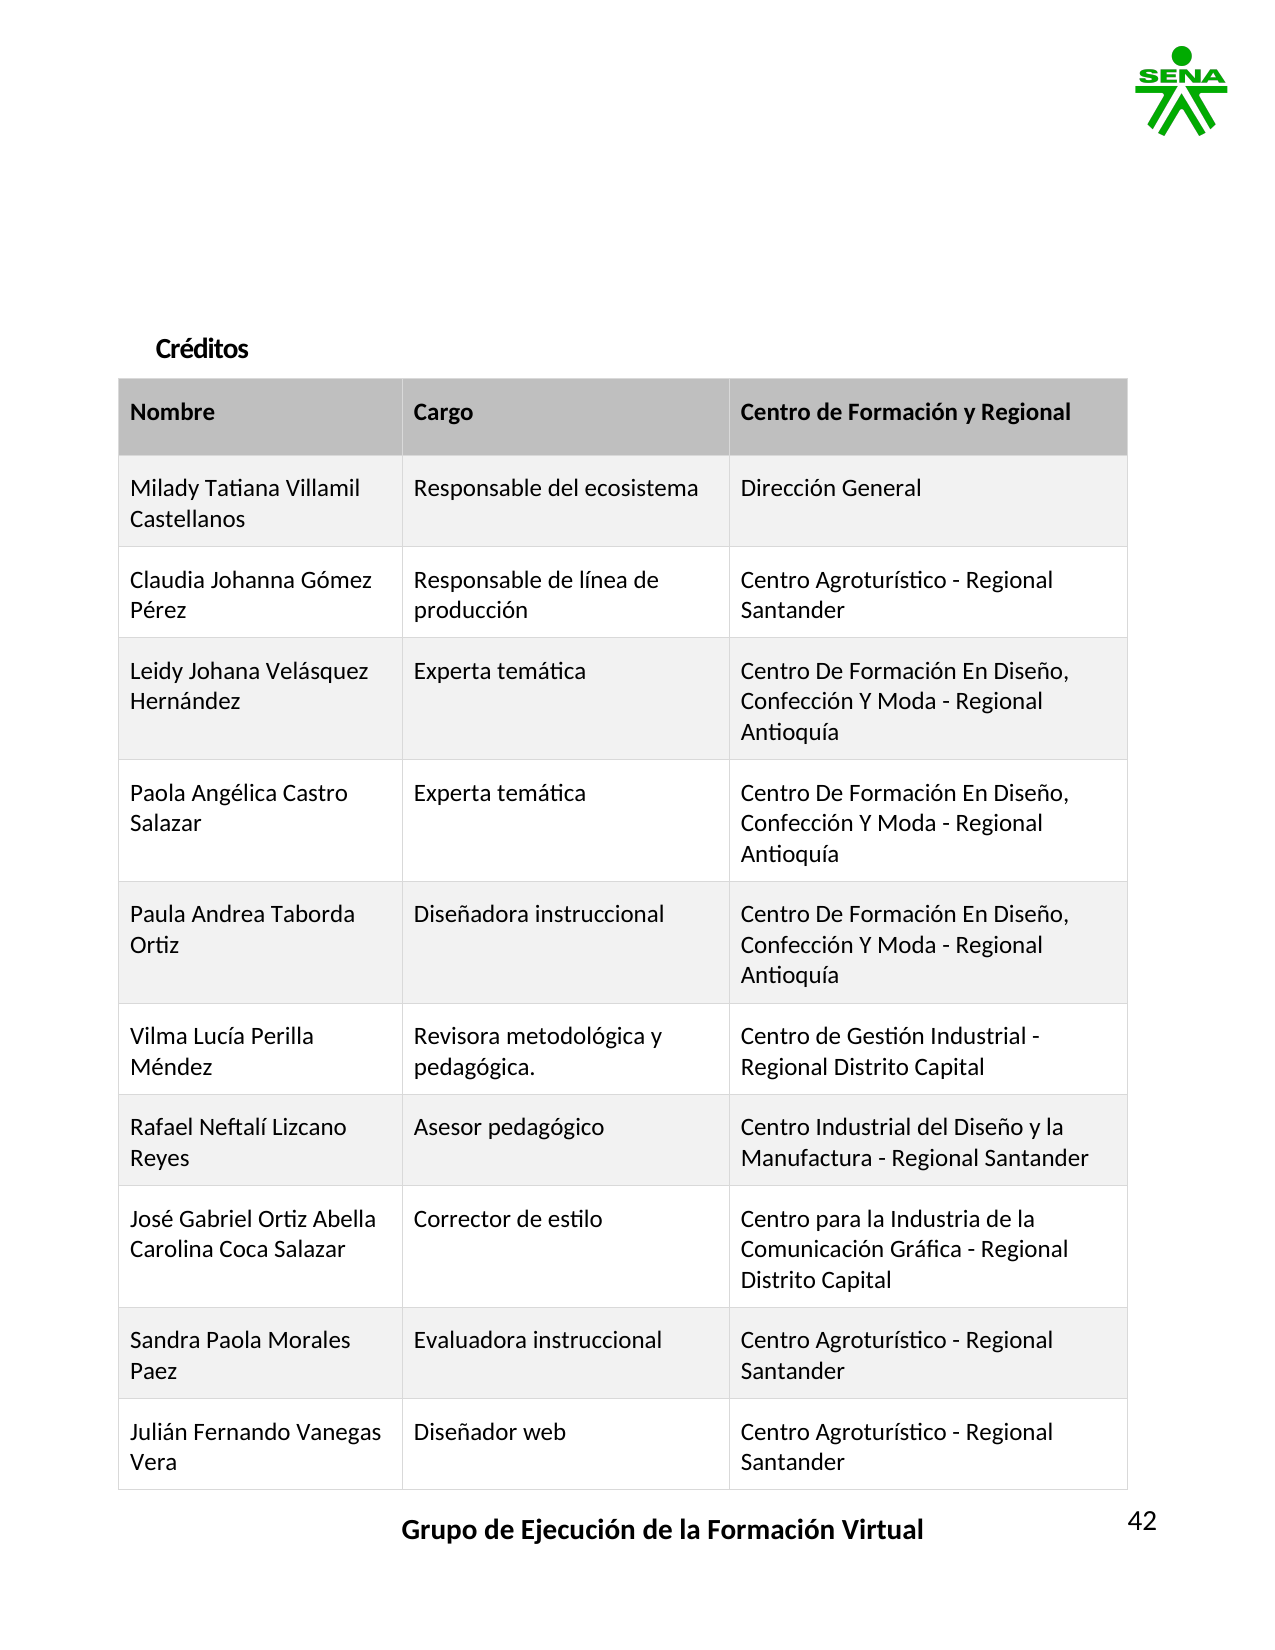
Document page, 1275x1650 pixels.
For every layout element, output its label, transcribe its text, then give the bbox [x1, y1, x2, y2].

table_cell Responsable de línea de producción [403, 547, 729, 637]
table_cell Paula Andrea Taborda Ortiz [119, 882, 402, 1003]
table_cell Diseñadora instruccional [403, 882, 729, 1003]
table_cell Revisora metodológica y pedagógica. [403, 1004, 729, 1094]
table_header Centro de Formación y Regional [730, 379, 1127, 455]
table_cell Centro Agroturístico - Regional Santander [730, 1308, 1127, 1398]
table_cell Centro Agroturístico - Regional Santander [730, 1399, 1127, 1489]
table_cell Diseñador web [403, 1399, 729, 1489]
table_cell Paola Angélica Castro Salazar [119, 760, 402, 881]
table_cell Vilma Lucía Perilla Méndez [119, 1004, 402, 1094]
table_cell Experta temática [403, 638, 729, 759]
table_cell Centro De Formación En Diseño, Confección Y Moda - Regional Antioquía [730, 638, 1127, 759]
table_cell Centro para la Industria de la Comunicación Gráfica - Regional Distrito Capital [730, 1186, 1127, 1307]
table_cell Julián Fernando Vanegas Vera [119, 1399, 402, 1489]
table_cell Centro Industrial del Diseño y la Manufactura - Regional Santander [730, 1095, 1127, 1185]
table_cell Experta temática [403, 760, 729, 881]
table_cell Rafael Neftalí Lizcano Reyes [119, 1095, 402, 1185]
table_cell Responsable del ecosistema [403, 456, 729, 546]
subtitle Créditos [156, 330, 1157, 366]
table_cell Asesor pedagógico [403, 1095, 729, 1185]
picture [1135, 46, 1228, 136]
table_cell Evaluadora instruccional [403, 1308, 729, 1398]
table_cell Leidy Johana Velásquez Hernández [119, 638, 402, 759]
table_cell Claudia Johanna Gómez Pérez [119, 547, 402, 637]
table_cell José Gabriel Ortiz Abella Carolina Coca Salazar [119, 1186, 402, 1307]
table_cell Corrector de estilo [403, 1186, 729, 1307]
table_cell Centro De Formación En Diseño, Confección Y Moda - Regional Antioquía [730, 760, 1127, 881]
table_cell Sandra Paola Morales Paez [119, 1308, 402, 1398]
table_cell Milady Tatiana Villamil Castellanos [119, 456, 402, 546]
table_cell Dirección General [730, 456, 1127, 546]
table_header Cargo [403, 379, 729, 455]
table_cell Centro de Gestión Industrial - Regional Distrito Capital [730, 1004, 1127, 1094]
table_cell Centro De Formación En Diseño, Confección Y Moda - Regional Antioquía [730, 882, 1127, 1003]
table_cell Centro Agroturístico - Regional Santander [730, 547, 1127, 637]
table_header Nombre [119, 379, 402, 455]
